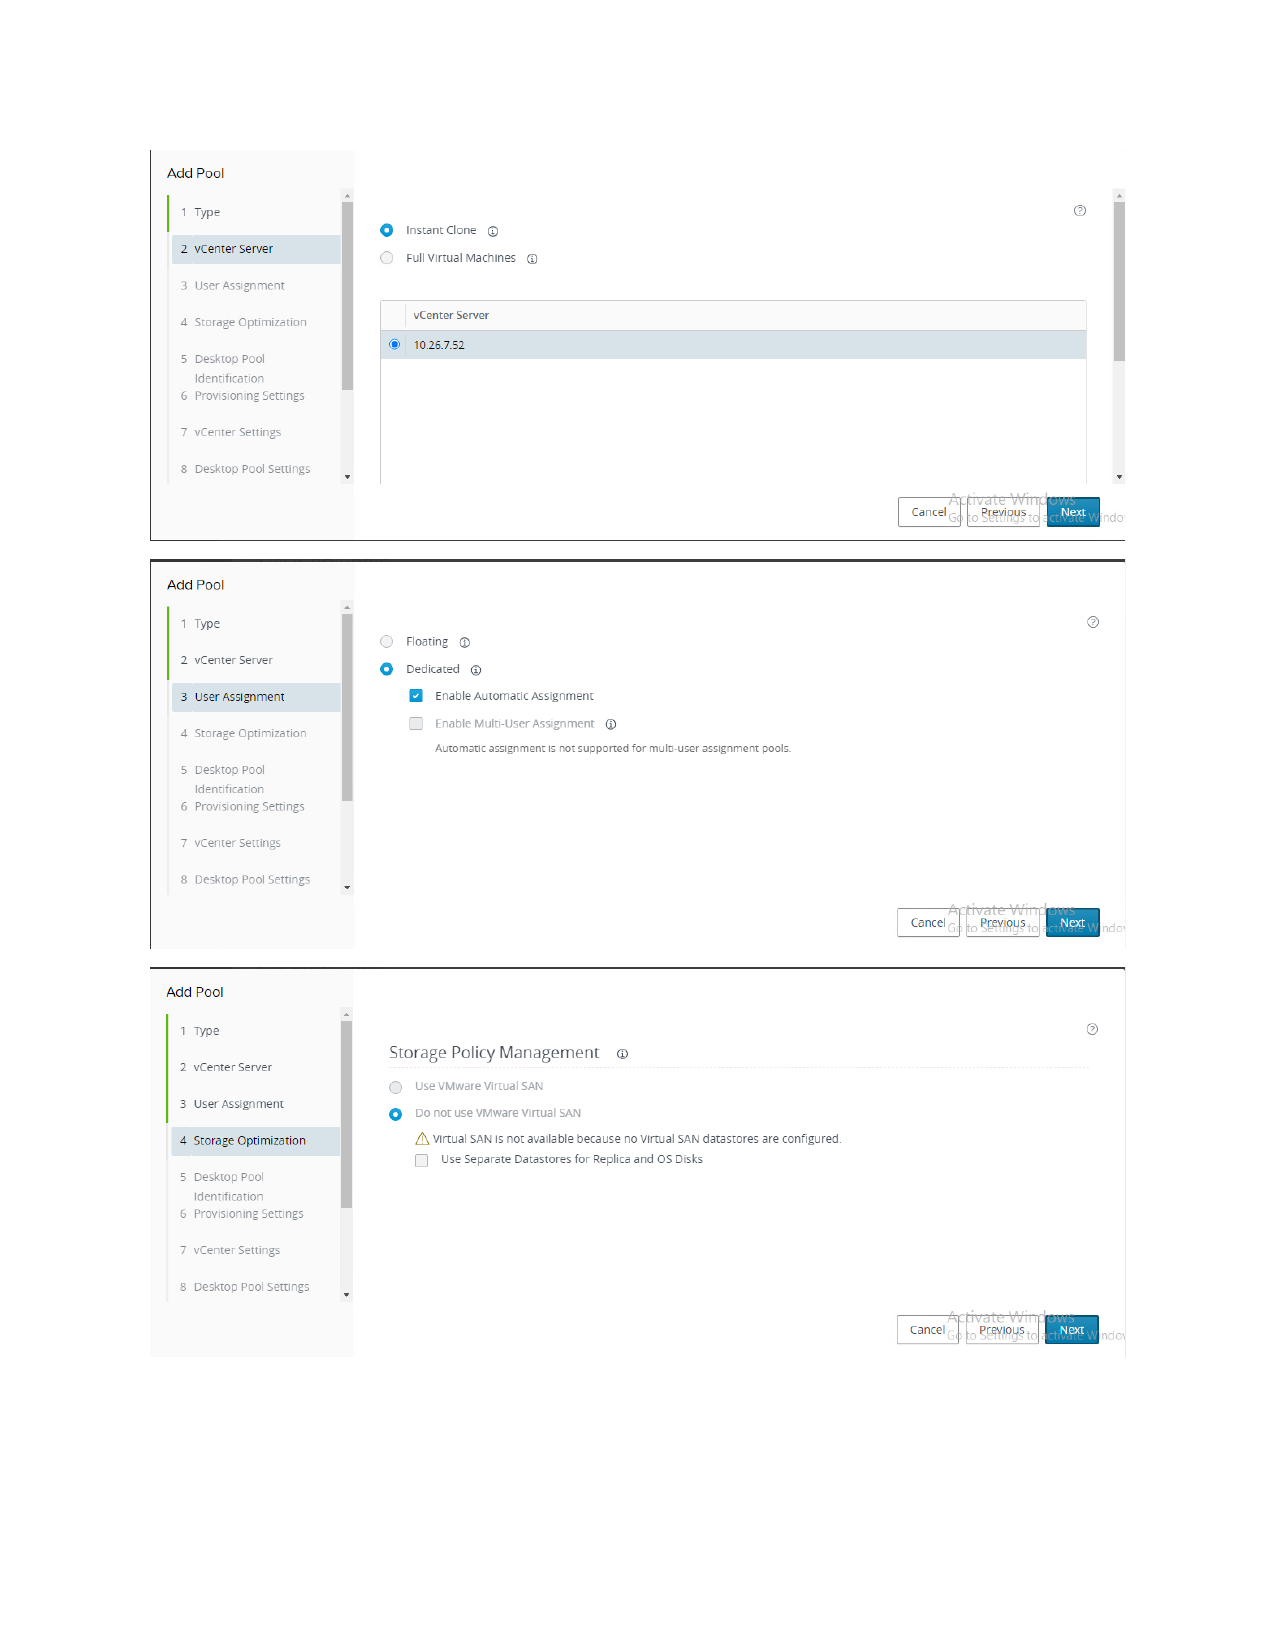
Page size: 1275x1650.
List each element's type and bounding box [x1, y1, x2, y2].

picture [150, 559, 1125, 949]
picture [150, 967, 1125, 1357]
picture [150, 150, 1125, 541]
